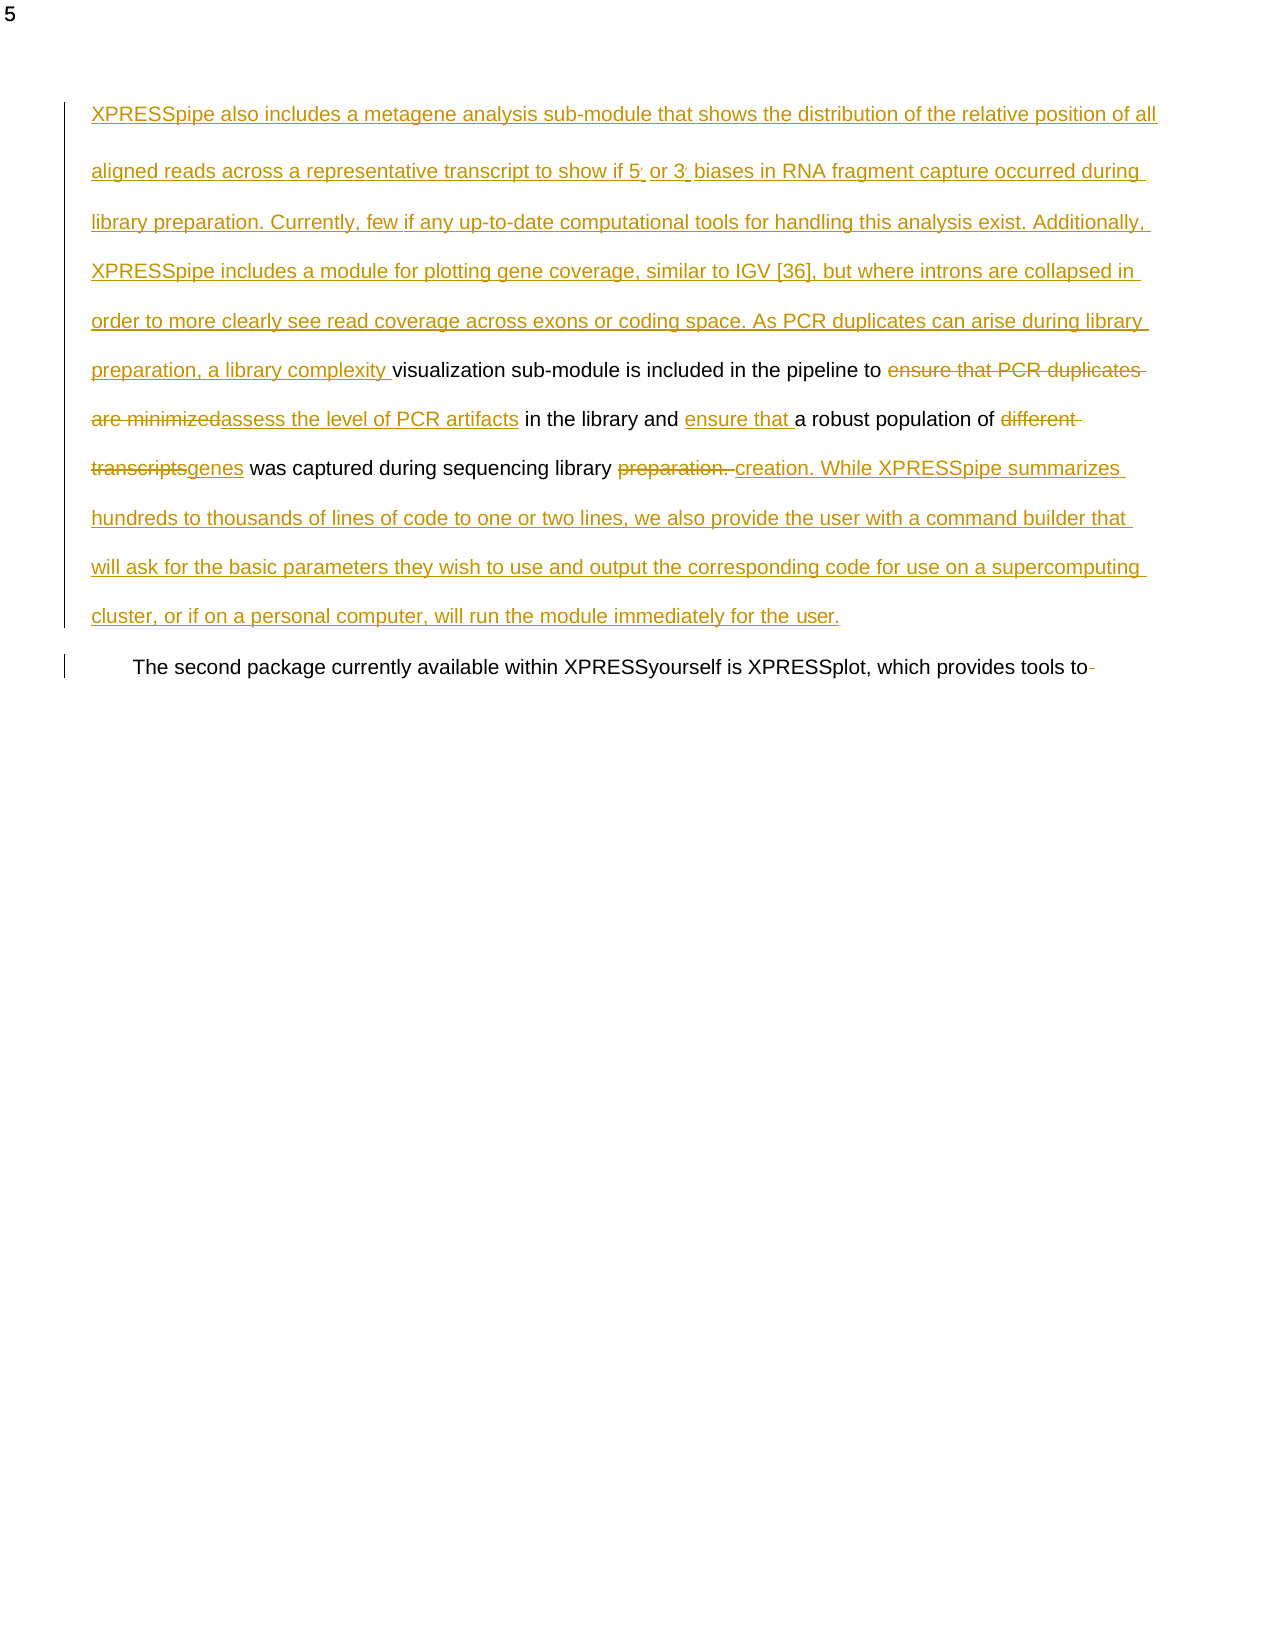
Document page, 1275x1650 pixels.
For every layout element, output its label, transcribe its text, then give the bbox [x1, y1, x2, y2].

text The second package currently available within XPRESSyourself is XPRESSplot, which provides tools to [132, 654, 1202, 678]
text visualization sub-module is included in the pipeline to in the library and a robust population of was captured during sequencing library [91, 102, 1161, 628]
